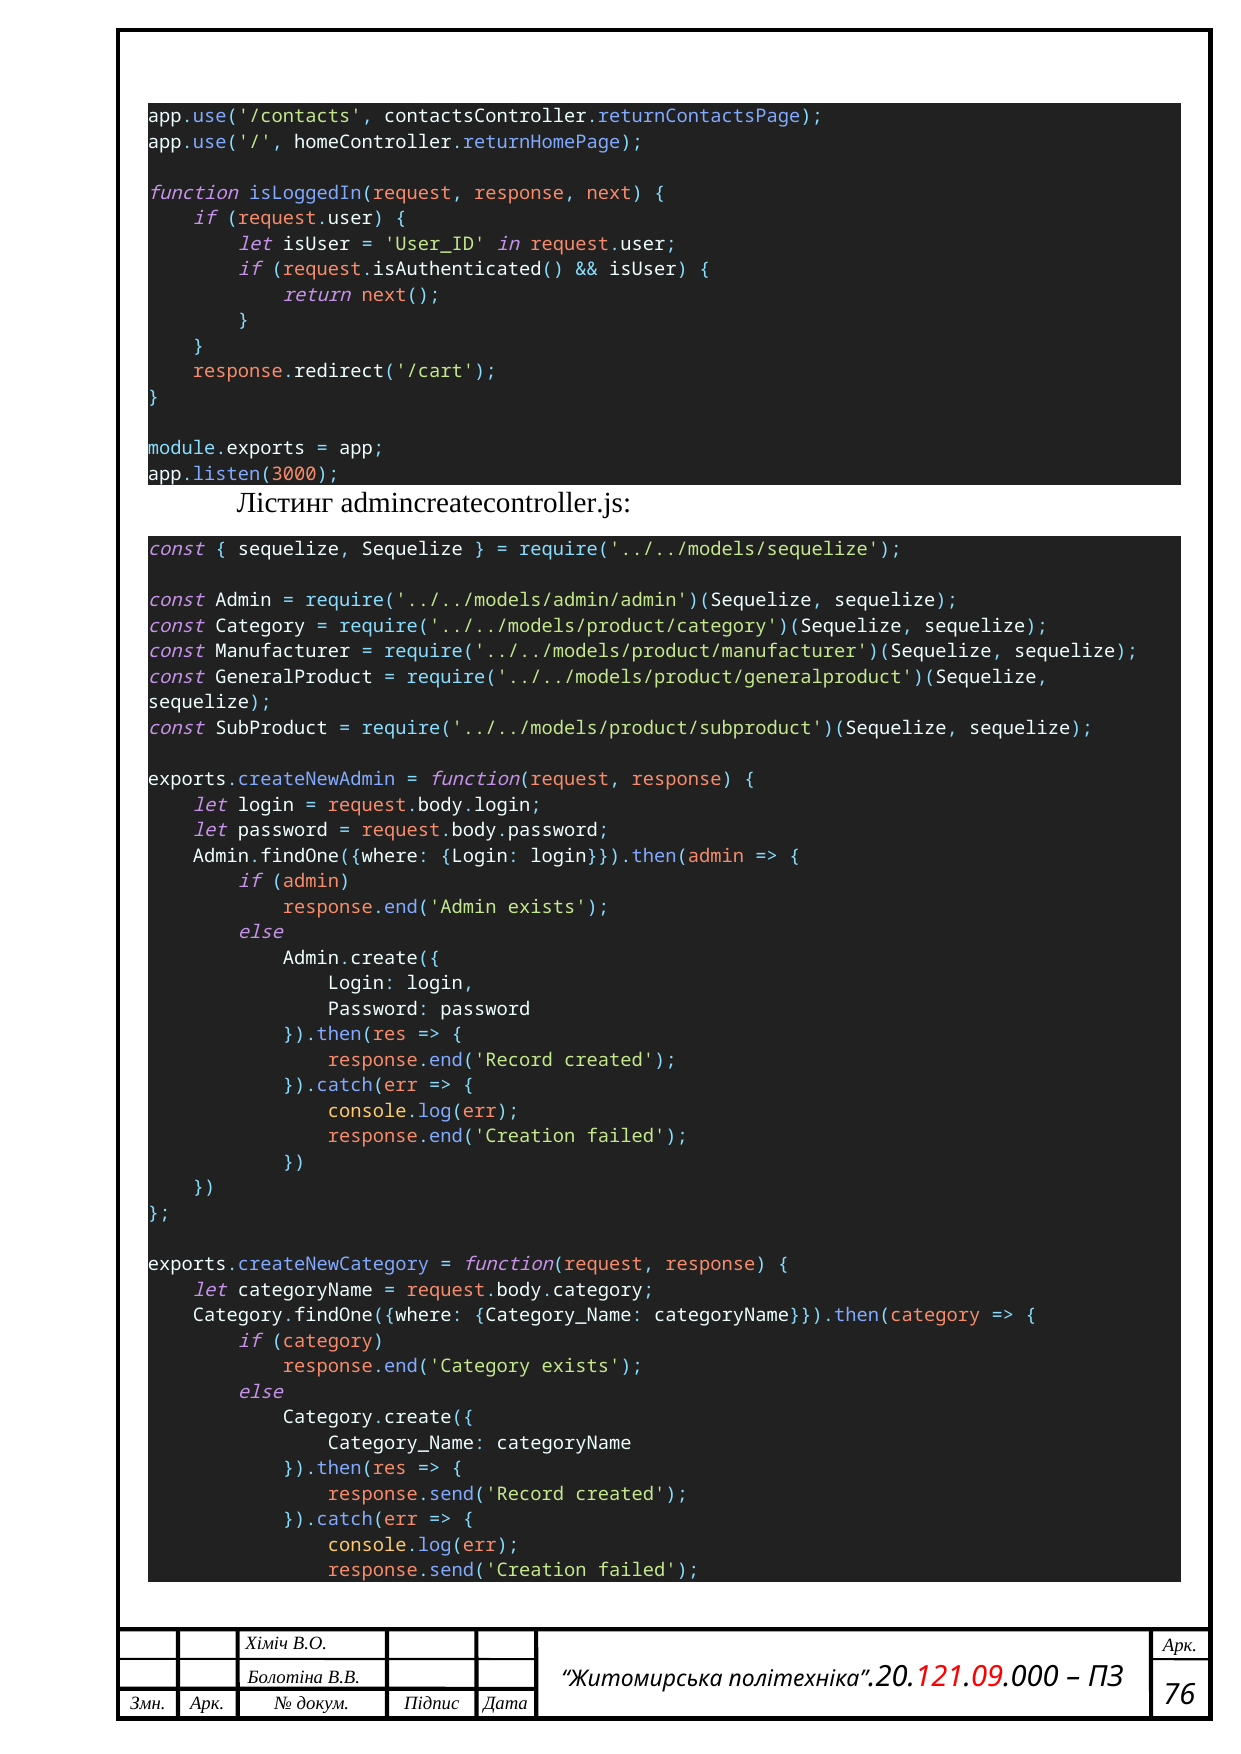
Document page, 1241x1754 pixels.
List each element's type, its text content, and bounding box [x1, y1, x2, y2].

text Лістинг admincreatecontroller.js: [148, 485, 1181, 519]
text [148, 536, 1181, 1582]
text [148, 103, 1181, 485]
